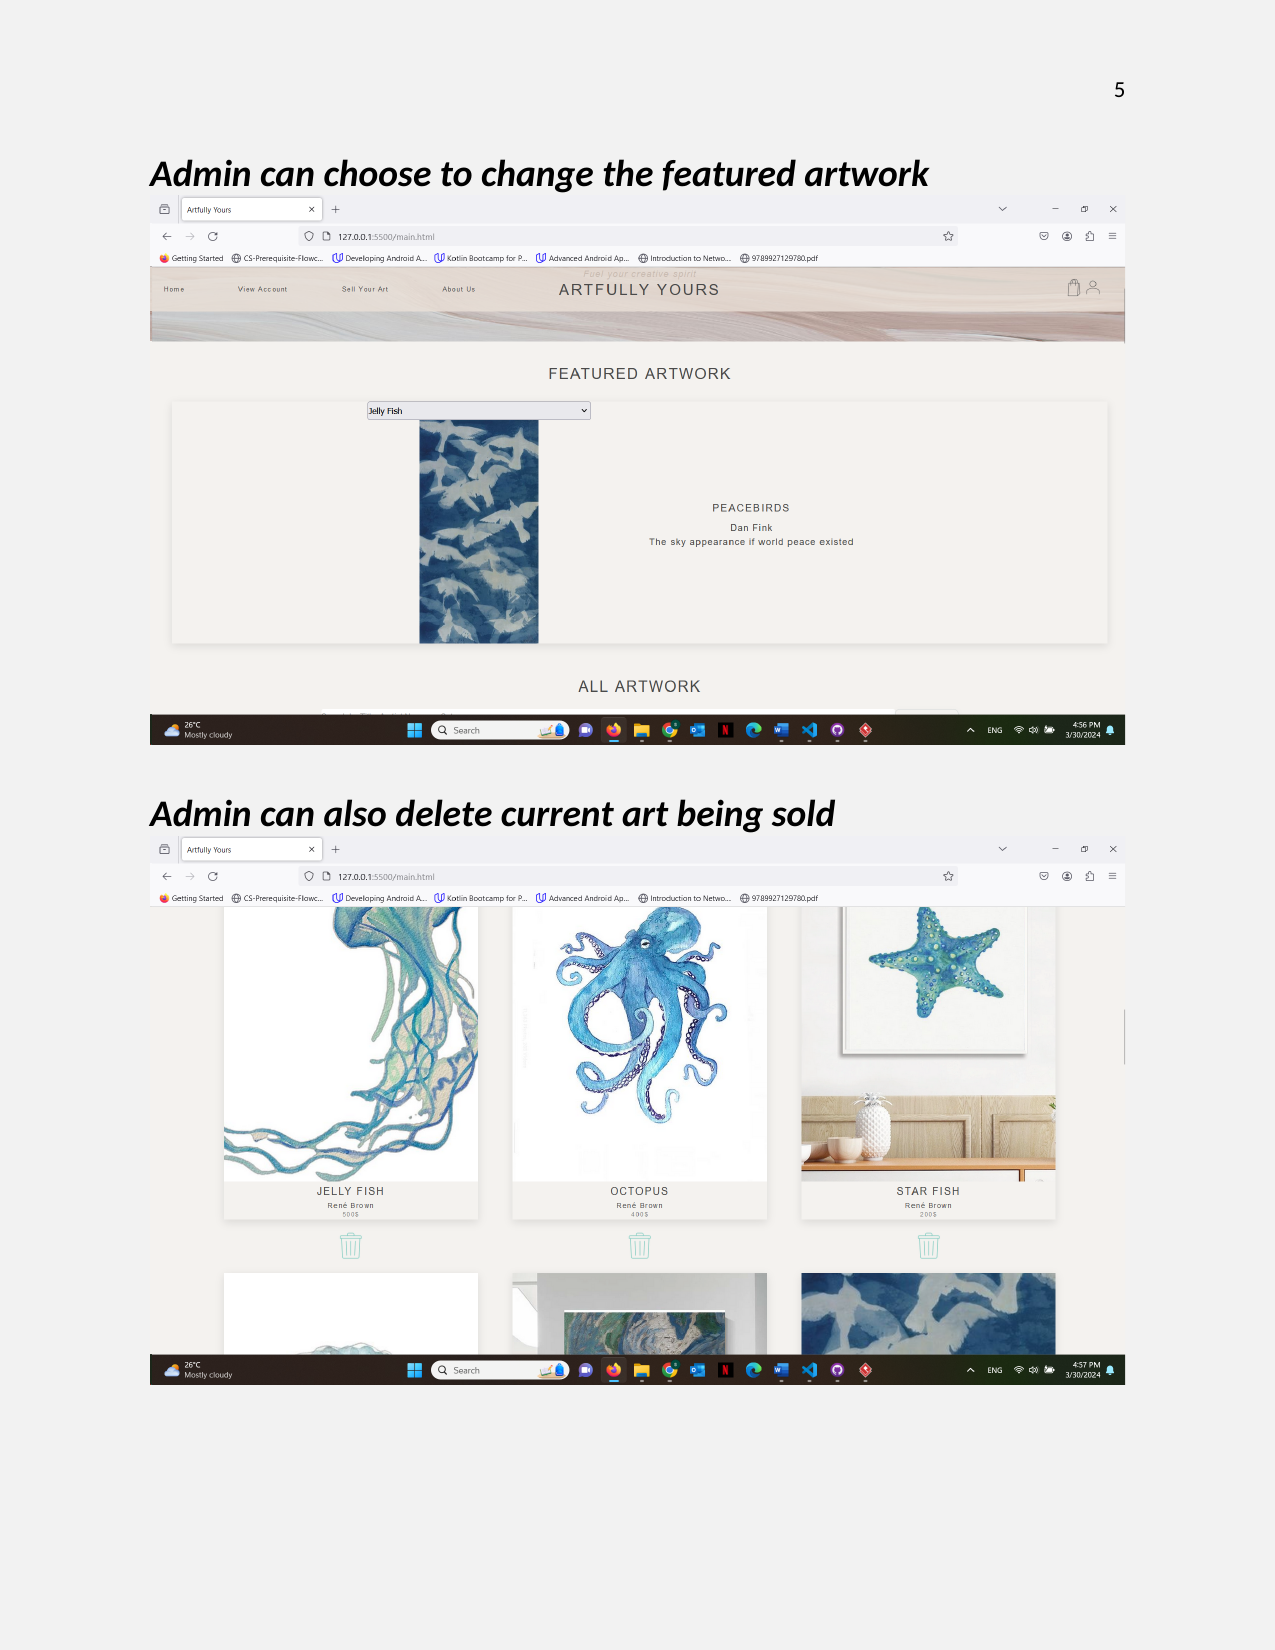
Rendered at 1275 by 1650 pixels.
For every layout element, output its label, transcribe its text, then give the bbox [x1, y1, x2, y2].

text Admin can also delete current art being sold [150, 790, 1125, 836]
picture [150, 195, 1125, 745]
text Admin can choose to change the featured artwork [150, 150, 1125, 195]
picture [150, 836, 1125, 1385]
